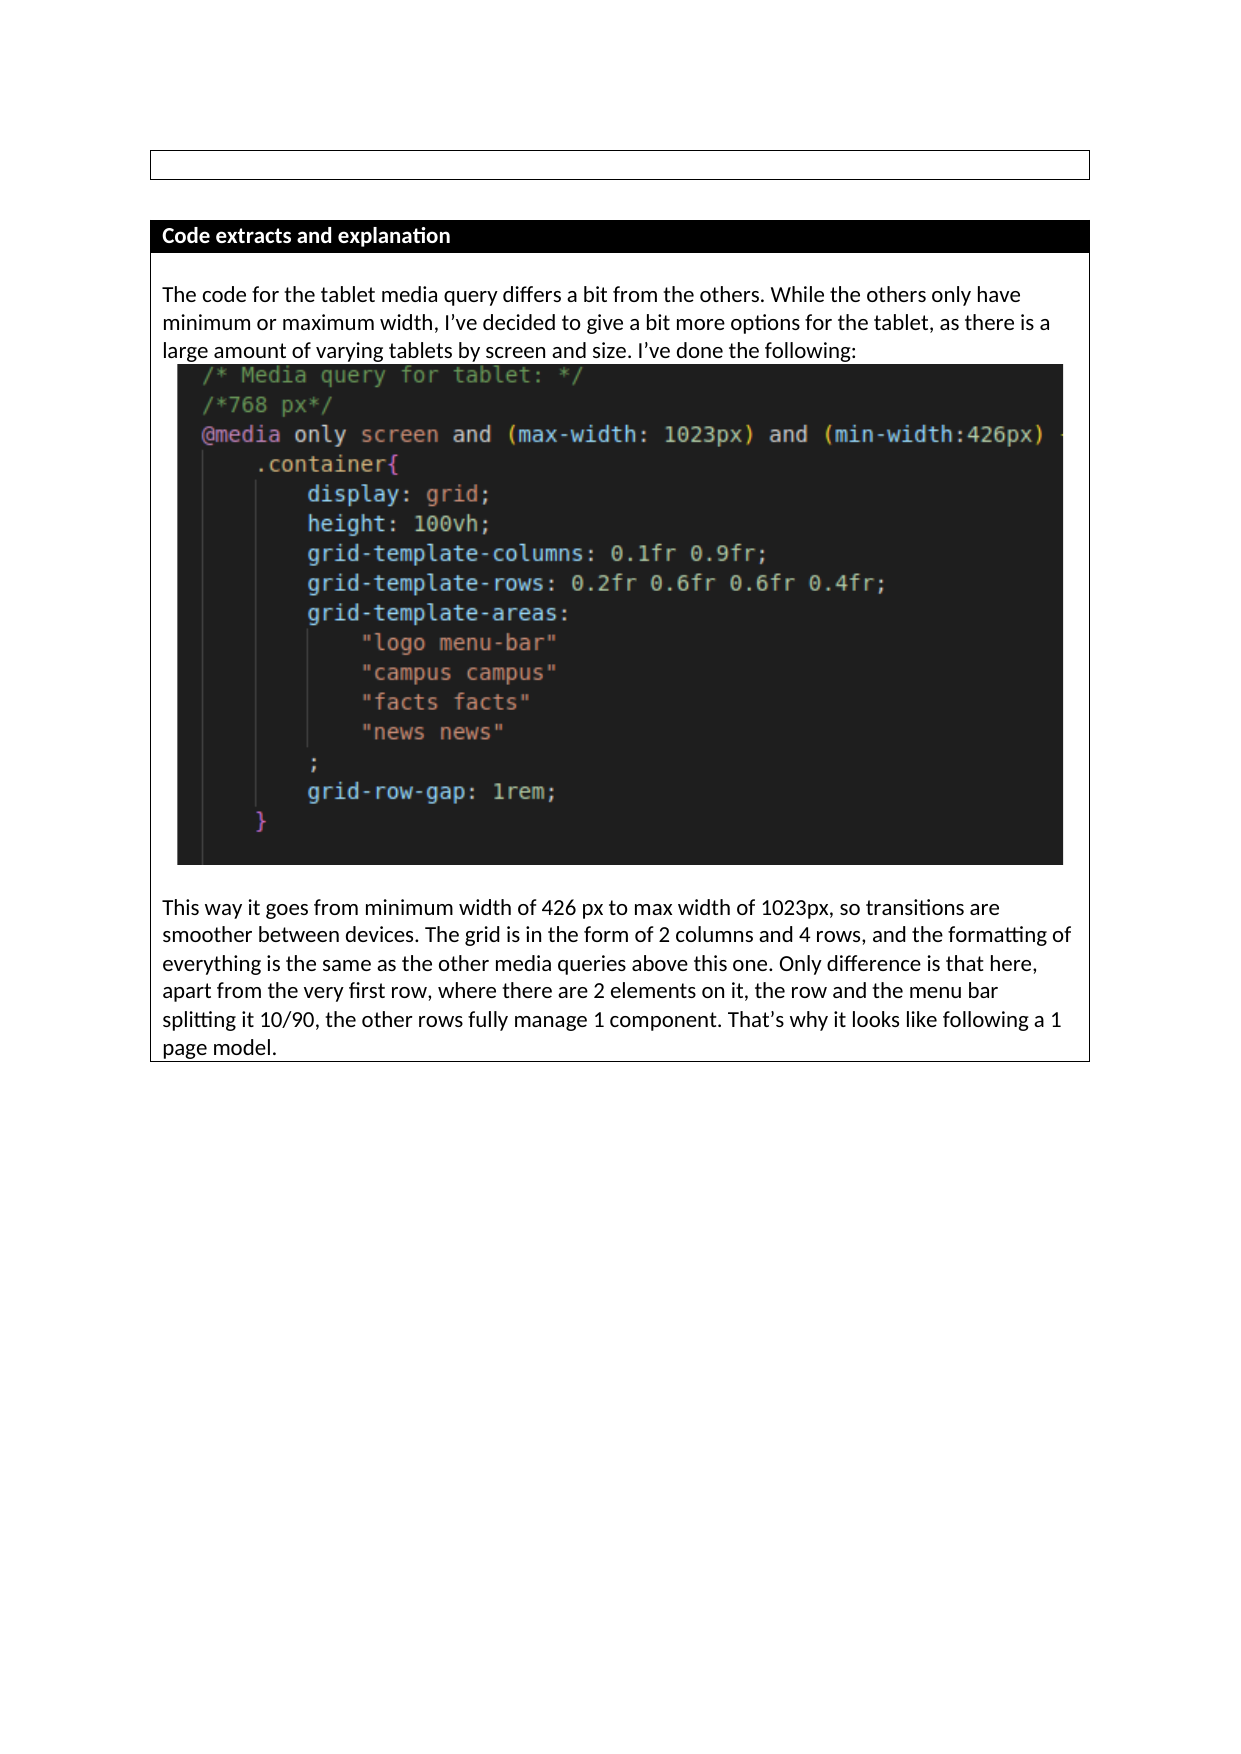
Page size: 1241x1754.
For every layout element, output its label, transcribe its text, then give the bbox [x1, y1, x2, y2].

table_cell [151, 151, 1089, 179]
picture [177, 364, 1064, 865]
table_header Code extracts and explanation [151, 221, 883, 251]
table_header [884, 221, 1089, 251]
table_cell The code for the tablet media query differs a bit from the others. While the others only have minimum or maximum width, I’ve decided to give a bit more options for the tablet, as there is a large amount of varying tablets by screen and size. I’ve done the following: This way it goes from minimum width of 426 px to max width of 1023px, so transitions are smoother between devices. The grid is in the form of 2 columns and 4 rows, and the formatting of everything is the same as the other media queries above this one. Only difference is that here, apart from the very first row, where there are 2 elements on it, the row and the menu bar splitting it 10/90, the other rows fully manage 1 component. That’s why it looks like following a 1 page model. [151, 253, 1089, 1061]
